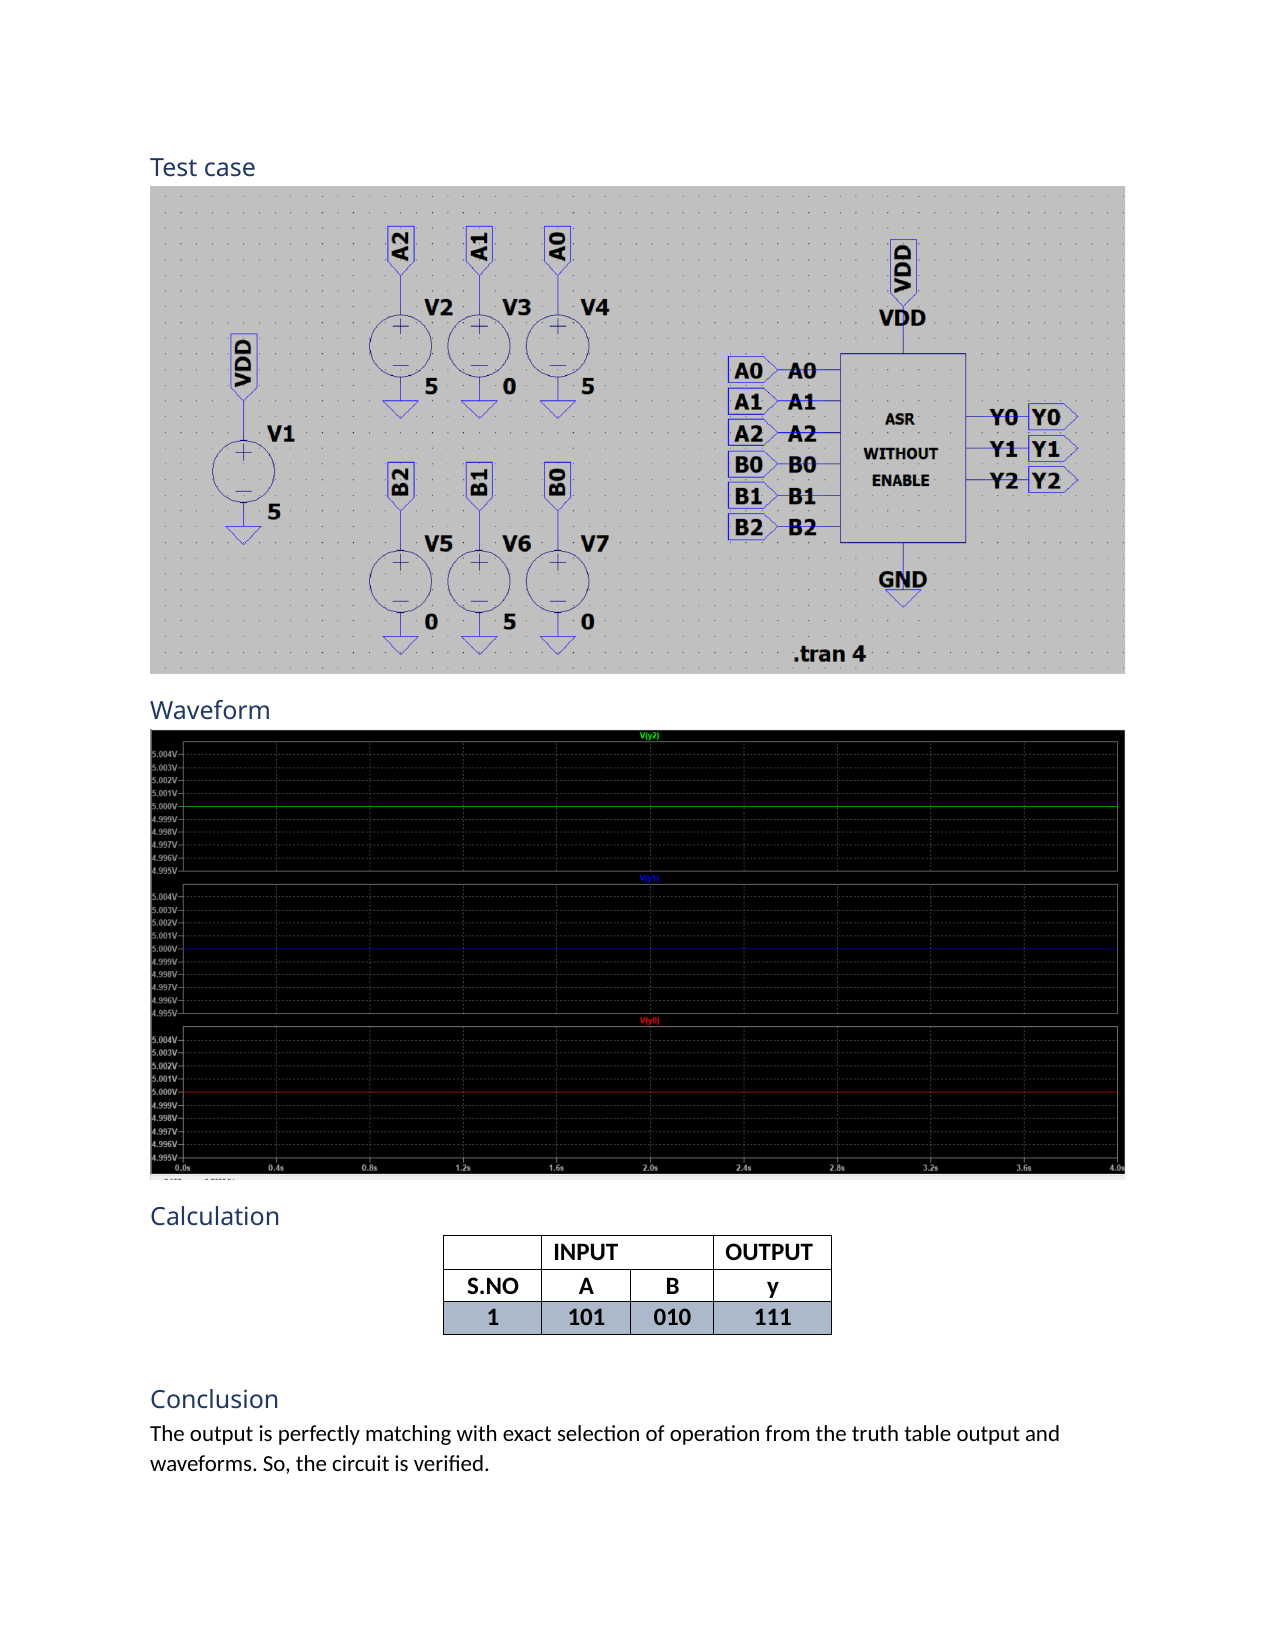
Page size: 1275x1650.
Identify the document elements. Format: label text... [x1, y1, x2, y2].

table_cell S.NO [444, 1270, 541, 1301]
table_cell 101 [542, 1302, 630, 1334]
picture [150, 186, 1125, 674]
subtitle Test case [150, 150, 1125, 184]
table_header OUTPUT [714, 1236, 831, 1269]
table_cell 1 [444, 1302, 541, 1334]
picture [150, 729, 1125, 1180]
subtitle Conclusion [150, 1382, 1125, 1416]
table_cell 010 [631, 1302, 713, 1334]
table_cell A [542, 1270, 630, 1301]
table_cell B [631, 1270, 713, 1301]
table_header [444, 1236, 541, 1269]
table_header INPUT [542, 1236, 713, 1269]
table_cell y [714, 1270, 831, 1301]
subtitle Calculation [150, 1198, 1125, 1232]
subtitle Waveform [150, 693, 1125, 727]
table_cell 111 [714, 1302, 831, 1334]
text The output is perfectly matching with exact selection of operation from the truth table output and waveforms. So, the circuit is verified. [150, 1419, 1125, 1477]
